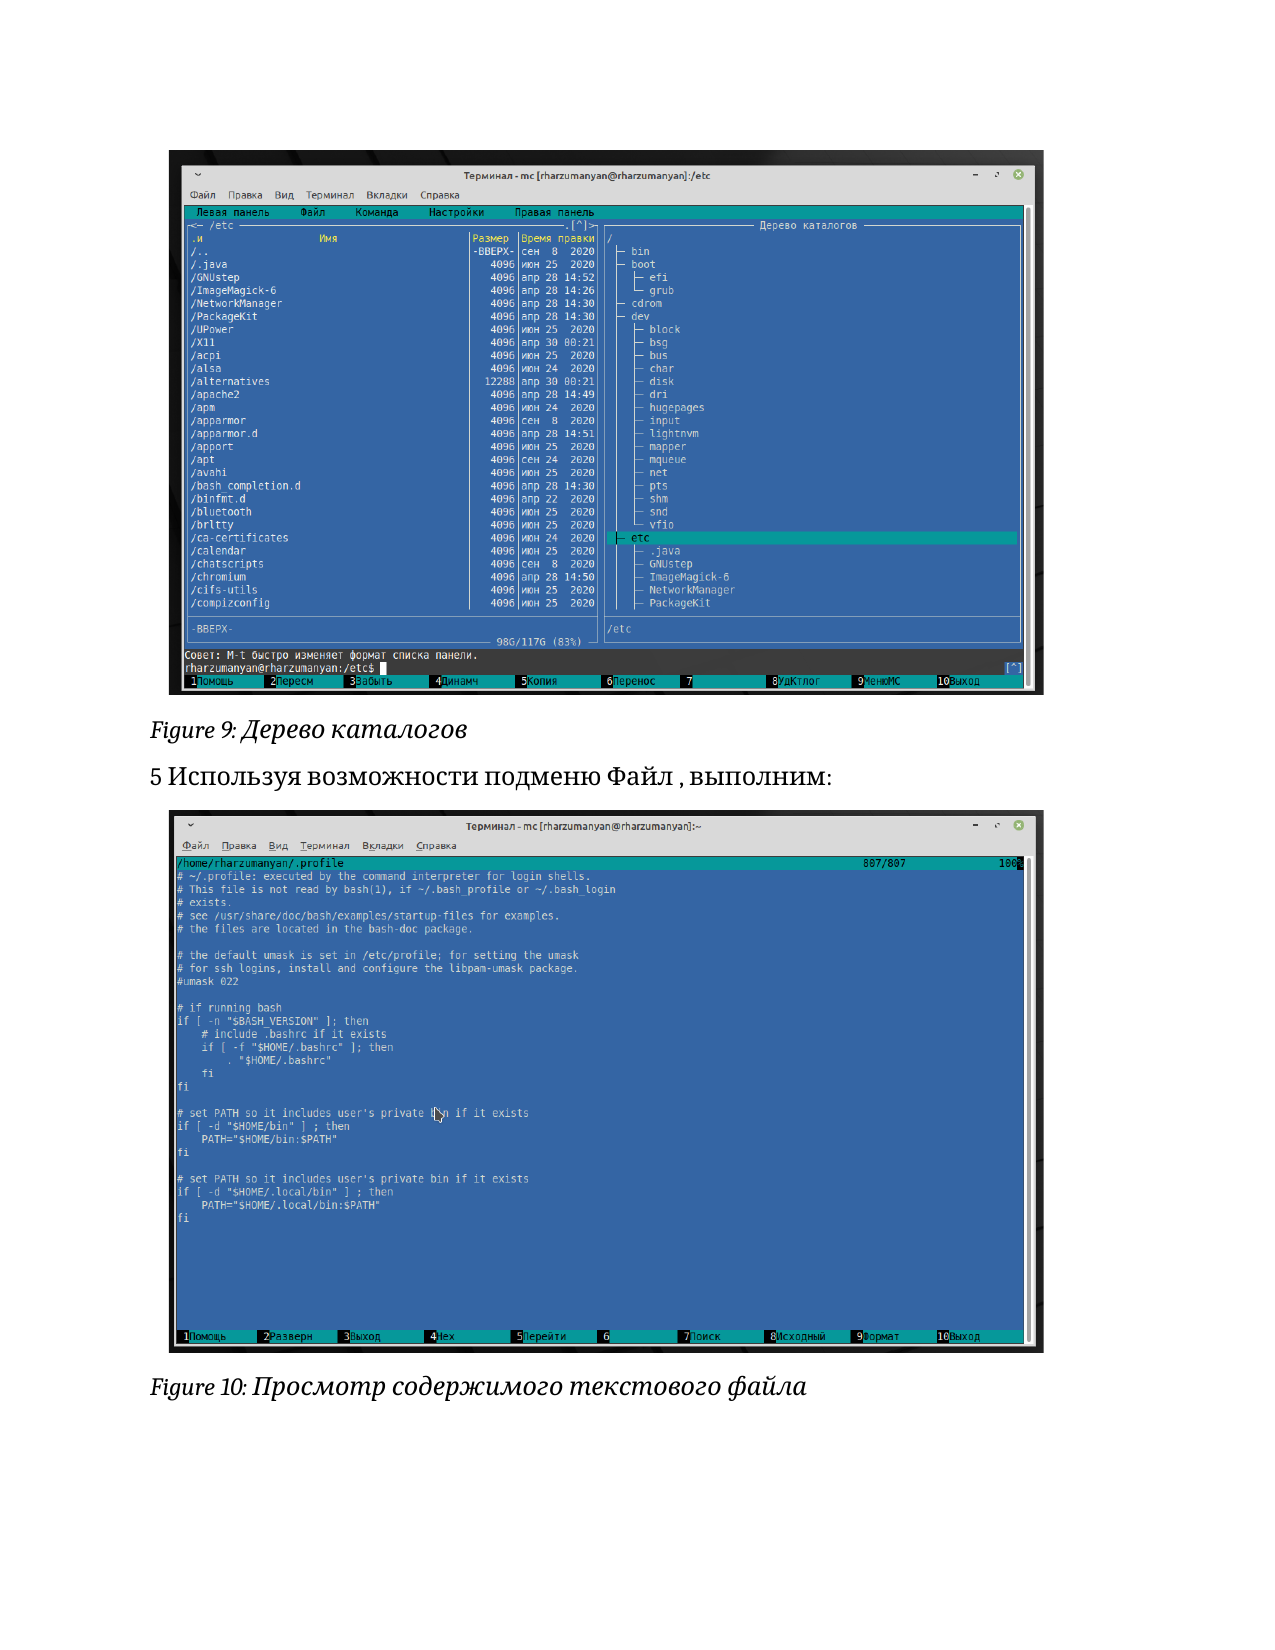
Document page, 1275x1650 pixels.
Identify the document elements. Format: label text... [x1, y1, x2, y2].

text Figure 9: Дерево каталогов [150, 716, 1125, 744]
picture [168, 810, 1044, 1353]
text 5 Используя возможности подменю Файл , выполним: [150, 763, 1125, 792]
text Figure 10: Просмотр содержимого текстового файла [150, 1373, 1125, 1402]
picture [168, 150, 1044, 695]
